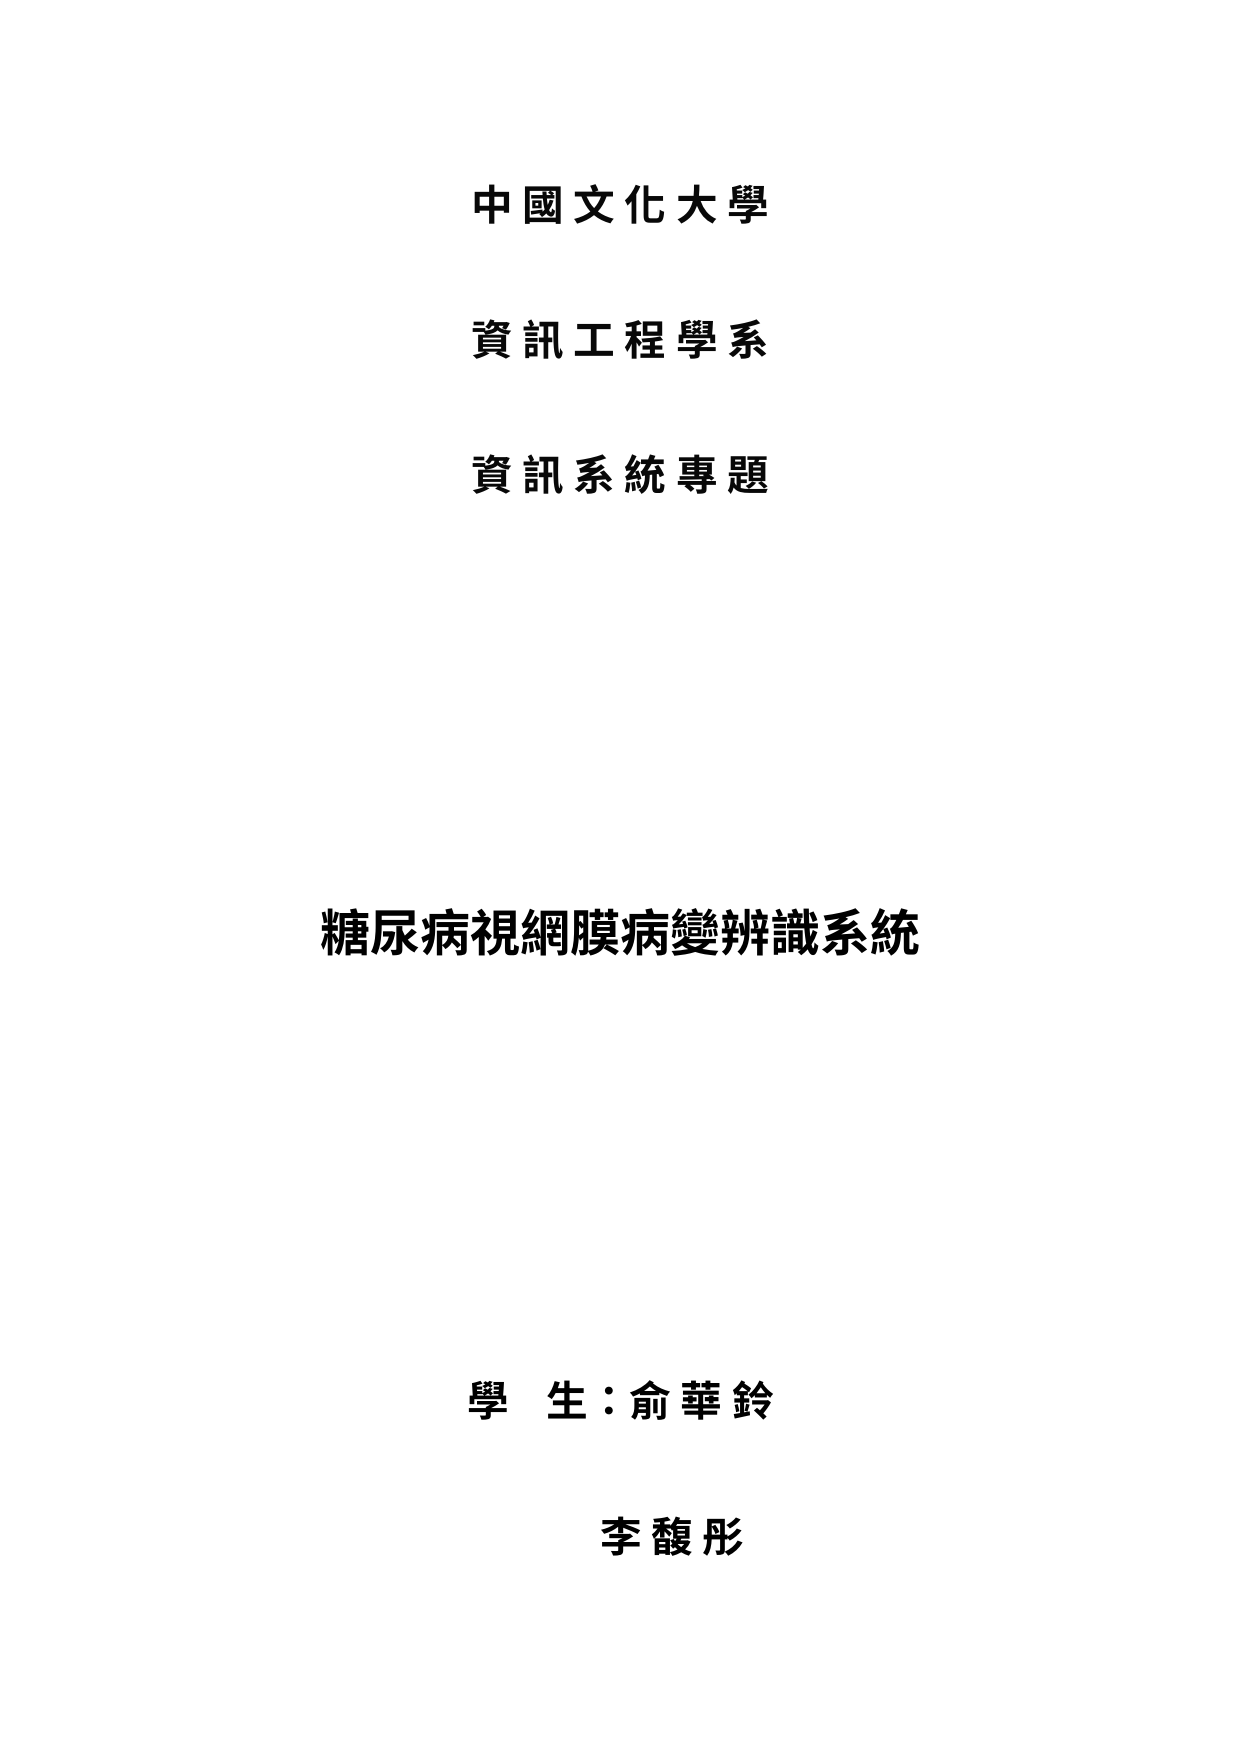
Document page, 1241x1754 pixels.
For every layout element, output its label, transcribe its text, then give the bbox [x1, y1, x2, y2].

text 李 馥 彤 [187, 1496, 1053, 1571]
text 資 訊 工 程 學 系 [187, 300, 1053, 375]
text 資 訊 系 統 專 題 [187, 435, 1053, 510]
text 學 生：俞 華 鈴 [187, 1361, 1053, 1436]
text 糖尿病視網膜病變辨識系統 [187, 892, 1053, 967]
subtitle 中 國 文 化 大 學 [187, 164, 1053, 239]
